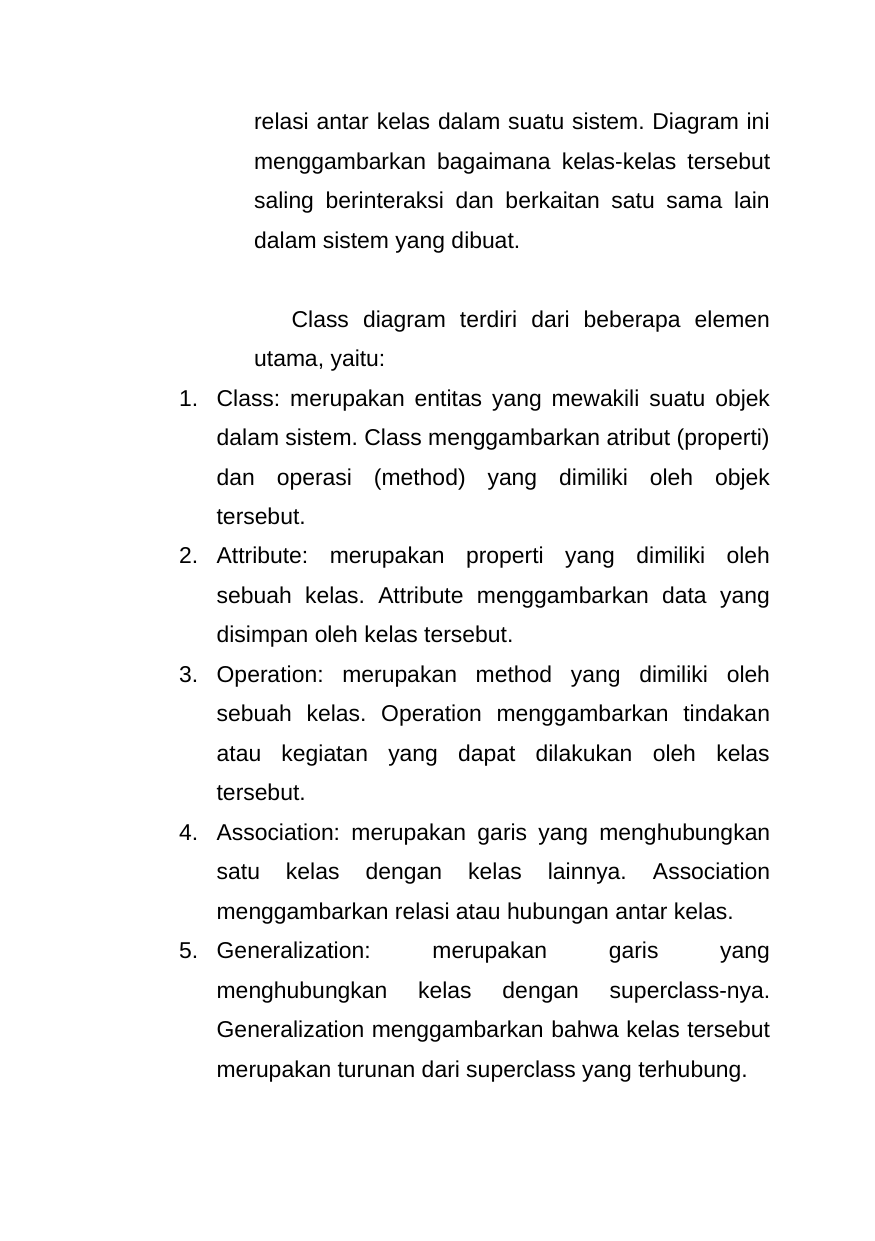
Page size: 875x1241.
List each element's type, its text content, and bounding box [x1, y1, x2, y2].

list Association: merupakan garis yang menghubungkan satu kelas dengan kelas lainnya. Association menggambarkan relasi atau hubungan antar kelas. [179, 819, 770, 924]
text Class diagram terdiri dari beberapa elemen utama, yaitu: [254, 306, 770, 371]
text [254, 108, 770, 253]
list Class: merupakan entitas yang mewakili suatu objek dalam sistem. Class menggambarkan atribut (properti) dan operasi (method) yang dimiliki oleh objek tersebut. [179, 384, 770, 529]
list Attribute: merupakan properti yang dimiliki oleh sebuah kelas. Attribute menggambarkan data yang disimpan oleh kelas tersebut. [179, 542, 770, 648]
list Operation: merupakan method yang dimiliki oleh sebuah kelas. Operation menggambarkan tindakan atau kegiatan yang dapat dilakukan oleh kelas tersebut. [179, 661, 770, 806]
list Generalization: merupakan garis yang menghubungkan kelas dengan superclass-nya. Generalization menggambarkan bahwa kelas tersebut merupakan turunan dari superclass yang terhubung. [179, 937, 770, 1082]
